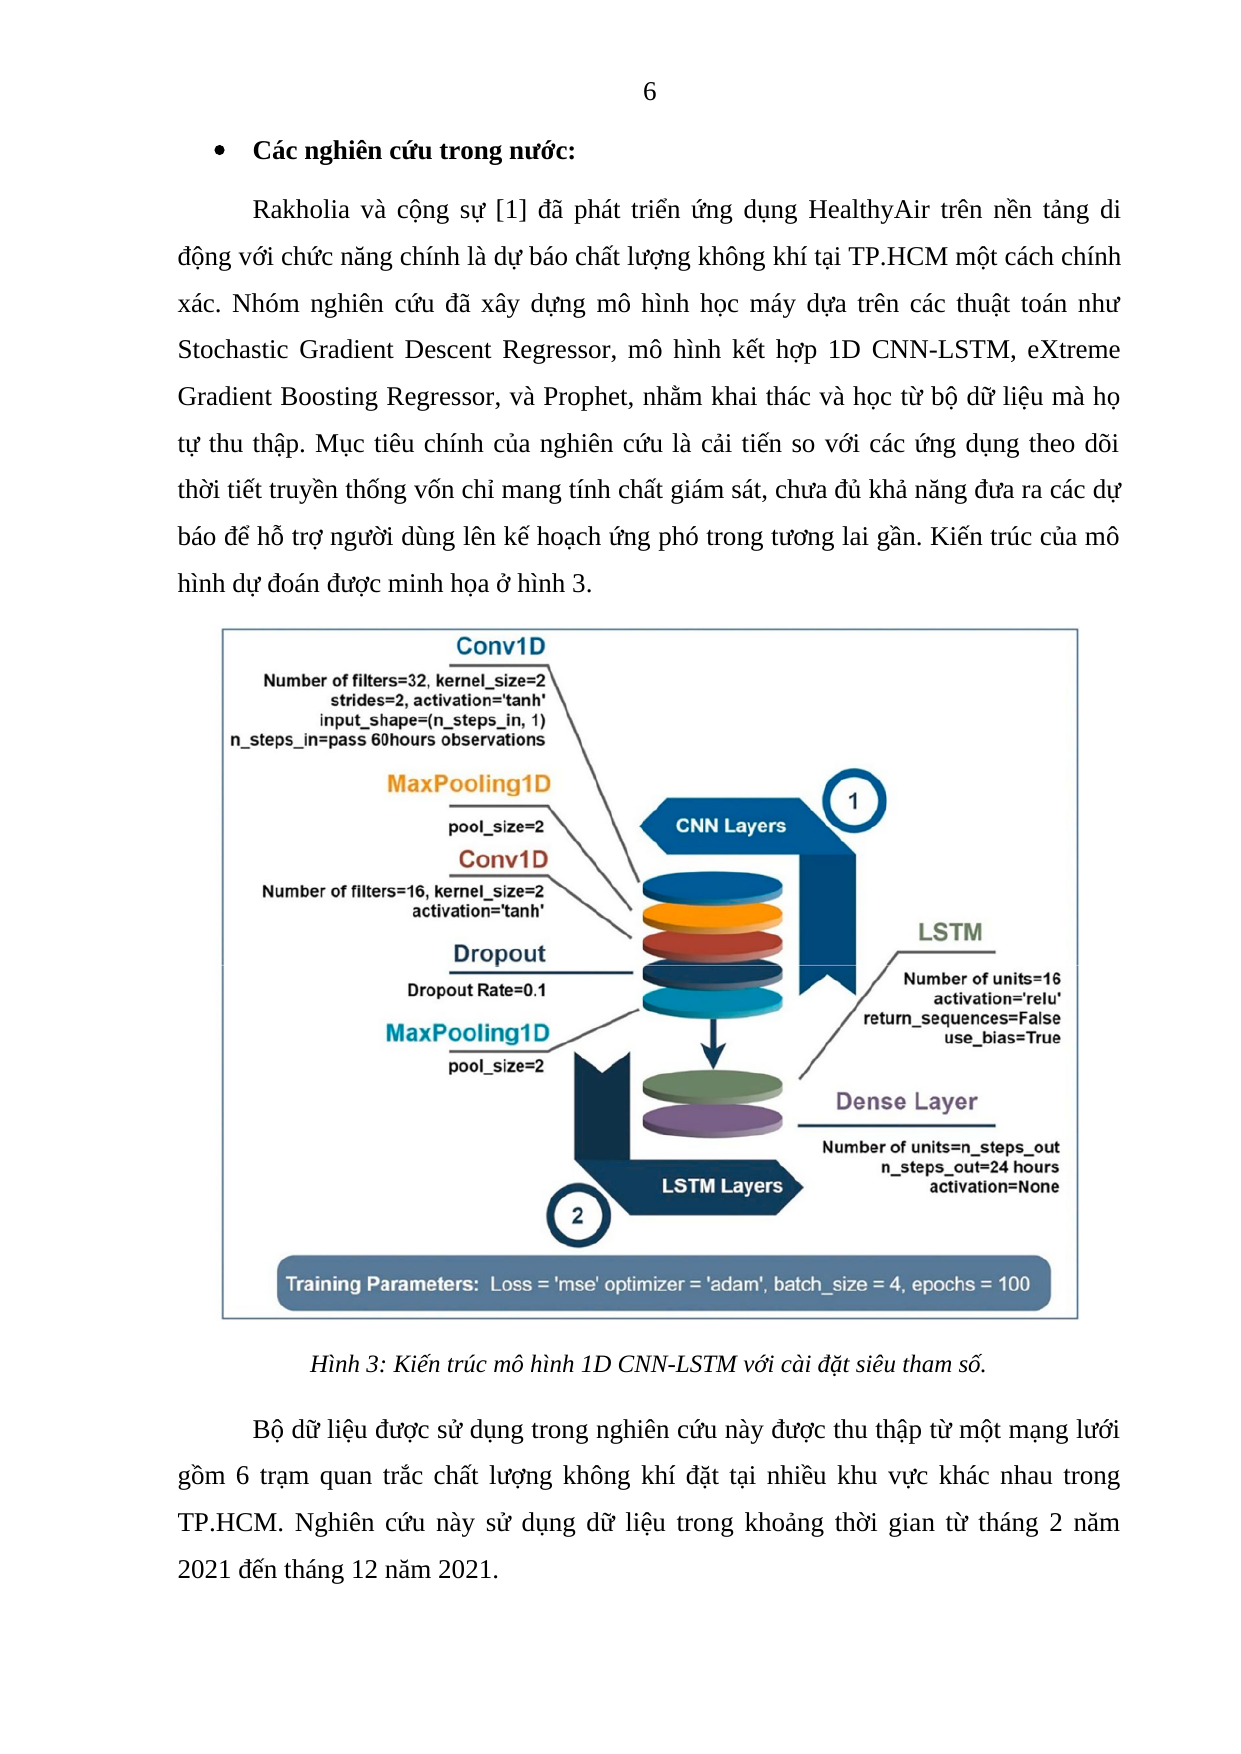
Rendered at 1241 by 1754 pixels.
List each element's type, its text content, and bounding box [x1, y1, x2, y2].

text Rakholia và cộng sự [1] đã phát triển ứng dụng HealthyAir trên nền tảng di động với chức năng chính là dự báo chất lượng không khí tại TP.HCM một cách chính xác. Nhóm nghiên cứu đã xây dựng mô hình học máy dựa trên các thuật toán như Stochastic Gradient Descent Regressor, mô hình kết hợp 1D CNN-LSTM, eXtreme Gradient Boosting Regressor, và Prophet, nhằm khai thác và học từ bộ dữ liệu mà họ tự thu thập. Mục tiêu chính của nghiên cứu là cải tiến so với các ứng dụng theo dõi thời tiết truyền thống vốn chỉ mang tính chất giám sát, chưa đủ khả năng đưa ra các dự báo để hỗ trợ người dùng lên kế hoạch ứng phó trong tương lai gần. Kiến trúc của mô hình dự đoán được minh họa ở hình 3. [177, 193, 1122, 598]
list Các nghiên cứu trong nước: [215, 134, 1122, 165]
picture [215, 626, 1085, 1321]
text Bộ dữ liệu được sử dụng trong nghiên cứu này được thu thập từ một mạng lưới gồm 6 trạm quan trắc chất lượng không khí đặt tại nhiều khu vực khác nhau trong TP.HCM. Nghiên cứu này sử dụng dữ liệu trong khoảng thời gian từ tháng 2 năm 2021 đến tháng 12 năm 2021. [177, 1413, 1122, 1584]
